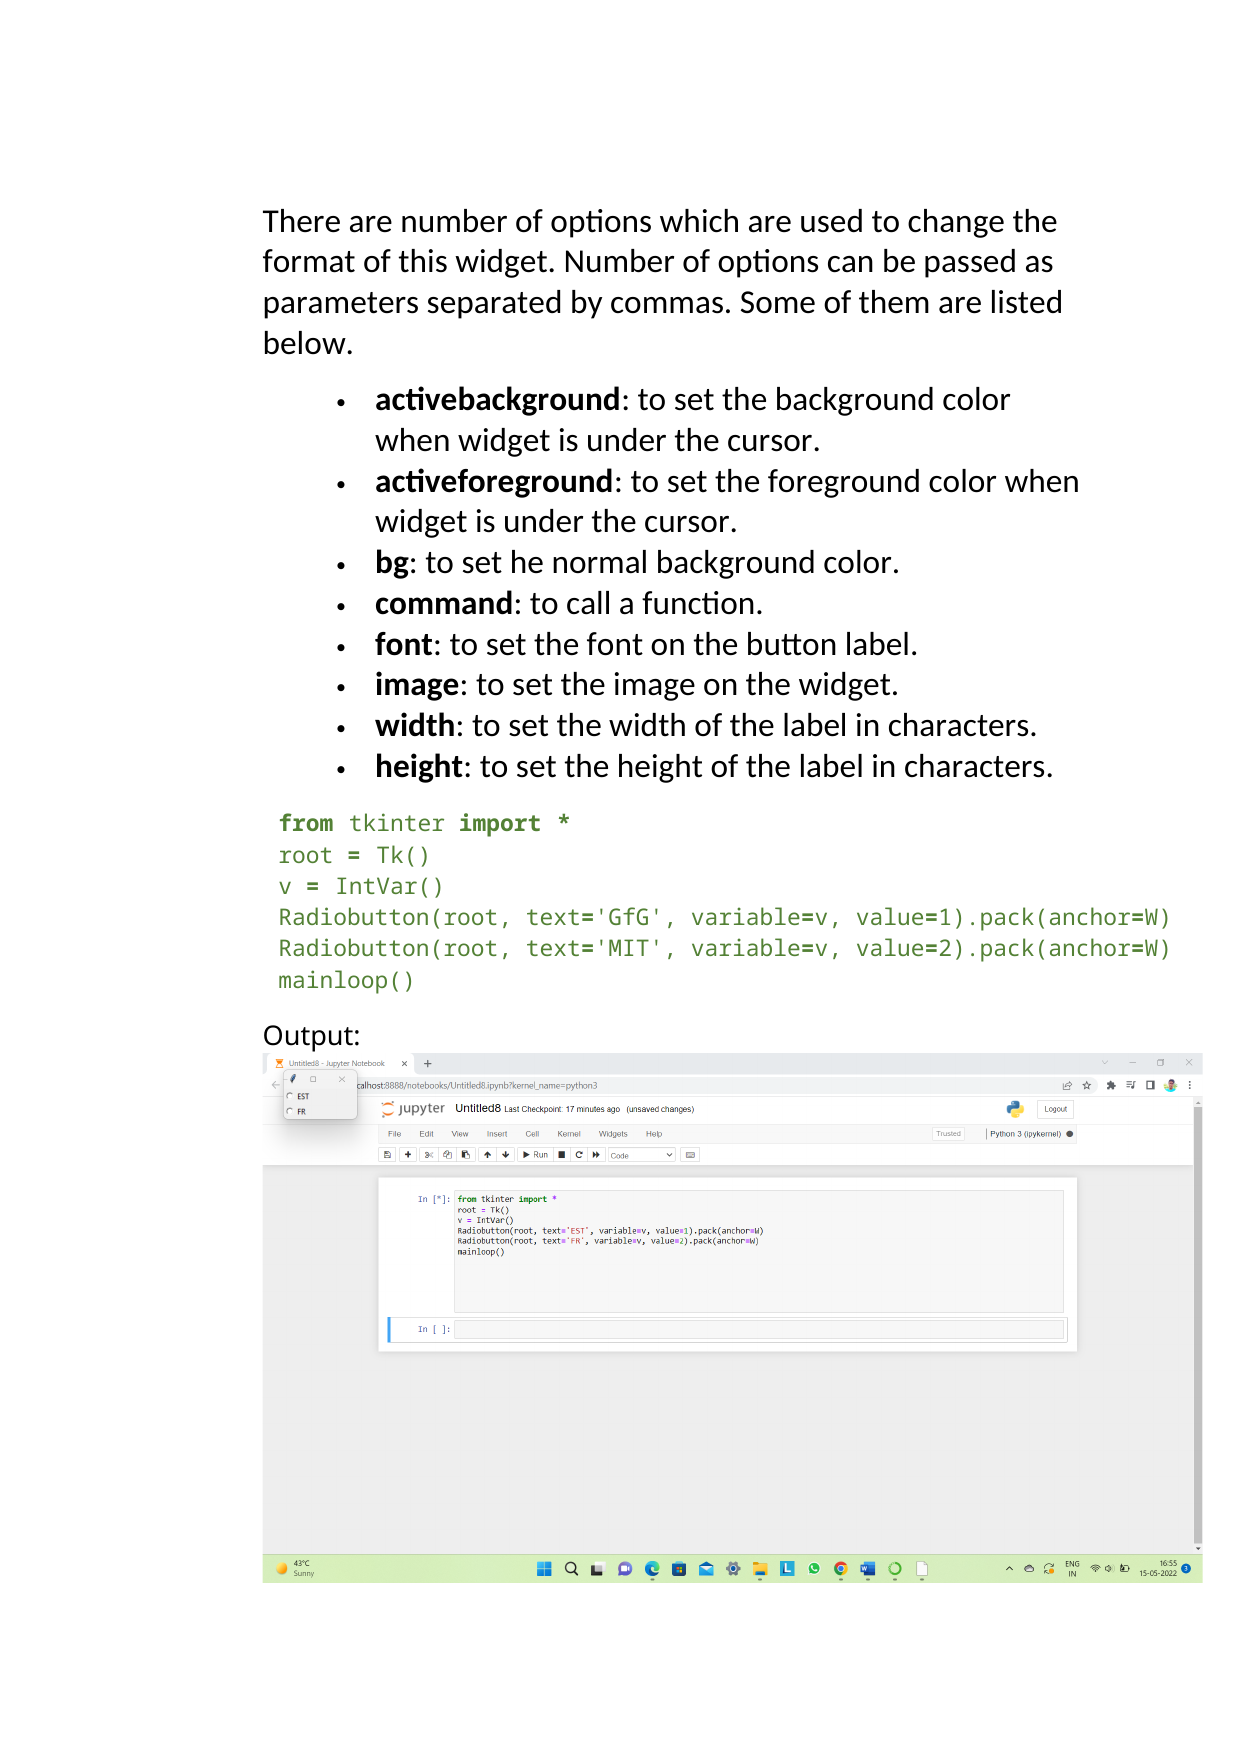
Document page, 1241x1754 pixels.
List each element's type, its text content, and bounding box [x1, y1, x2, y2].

picture [262, 1053, 1203, 1583]
list activebackground: to set the background color when widget is under the cursor. [337, 378, 1090, 460]
list height: to set the height of the label in characters. [337, 745, 1090, 786]
table_header from tkinter import * root = Tk() v = IntVar() Radiobutton(root, text='GfG', variable=v, value=1).pack(anchor=W) Radiobutton(root, text='MIT', variable=v, value=2).pack(anchor=W) mainloop() [263, 786, 1240, 1017]
list activeforeground: to set the foreground color when widget is under the cursor. [337, 460, 1090, 541]
text Output: [262, 1017, 1090, 1053]
list font: to set the font on the button label. [337, 623, 1090, 663]
list bg: to set he normal background color. [337, 541, 1090, 582]
list command: to call a function. [337, 582, 1090, 623]
list width: to set the width of the label in characters. [337, 704, 1090, 745]
text There are number of options which are used to change the format of this widget. Number of options can be passed as parameters separated by commas. Some of them are listed below. [262, 200, 1090, 363]
list image: to set the image on the widget. [337, 663, 1090, 704]
